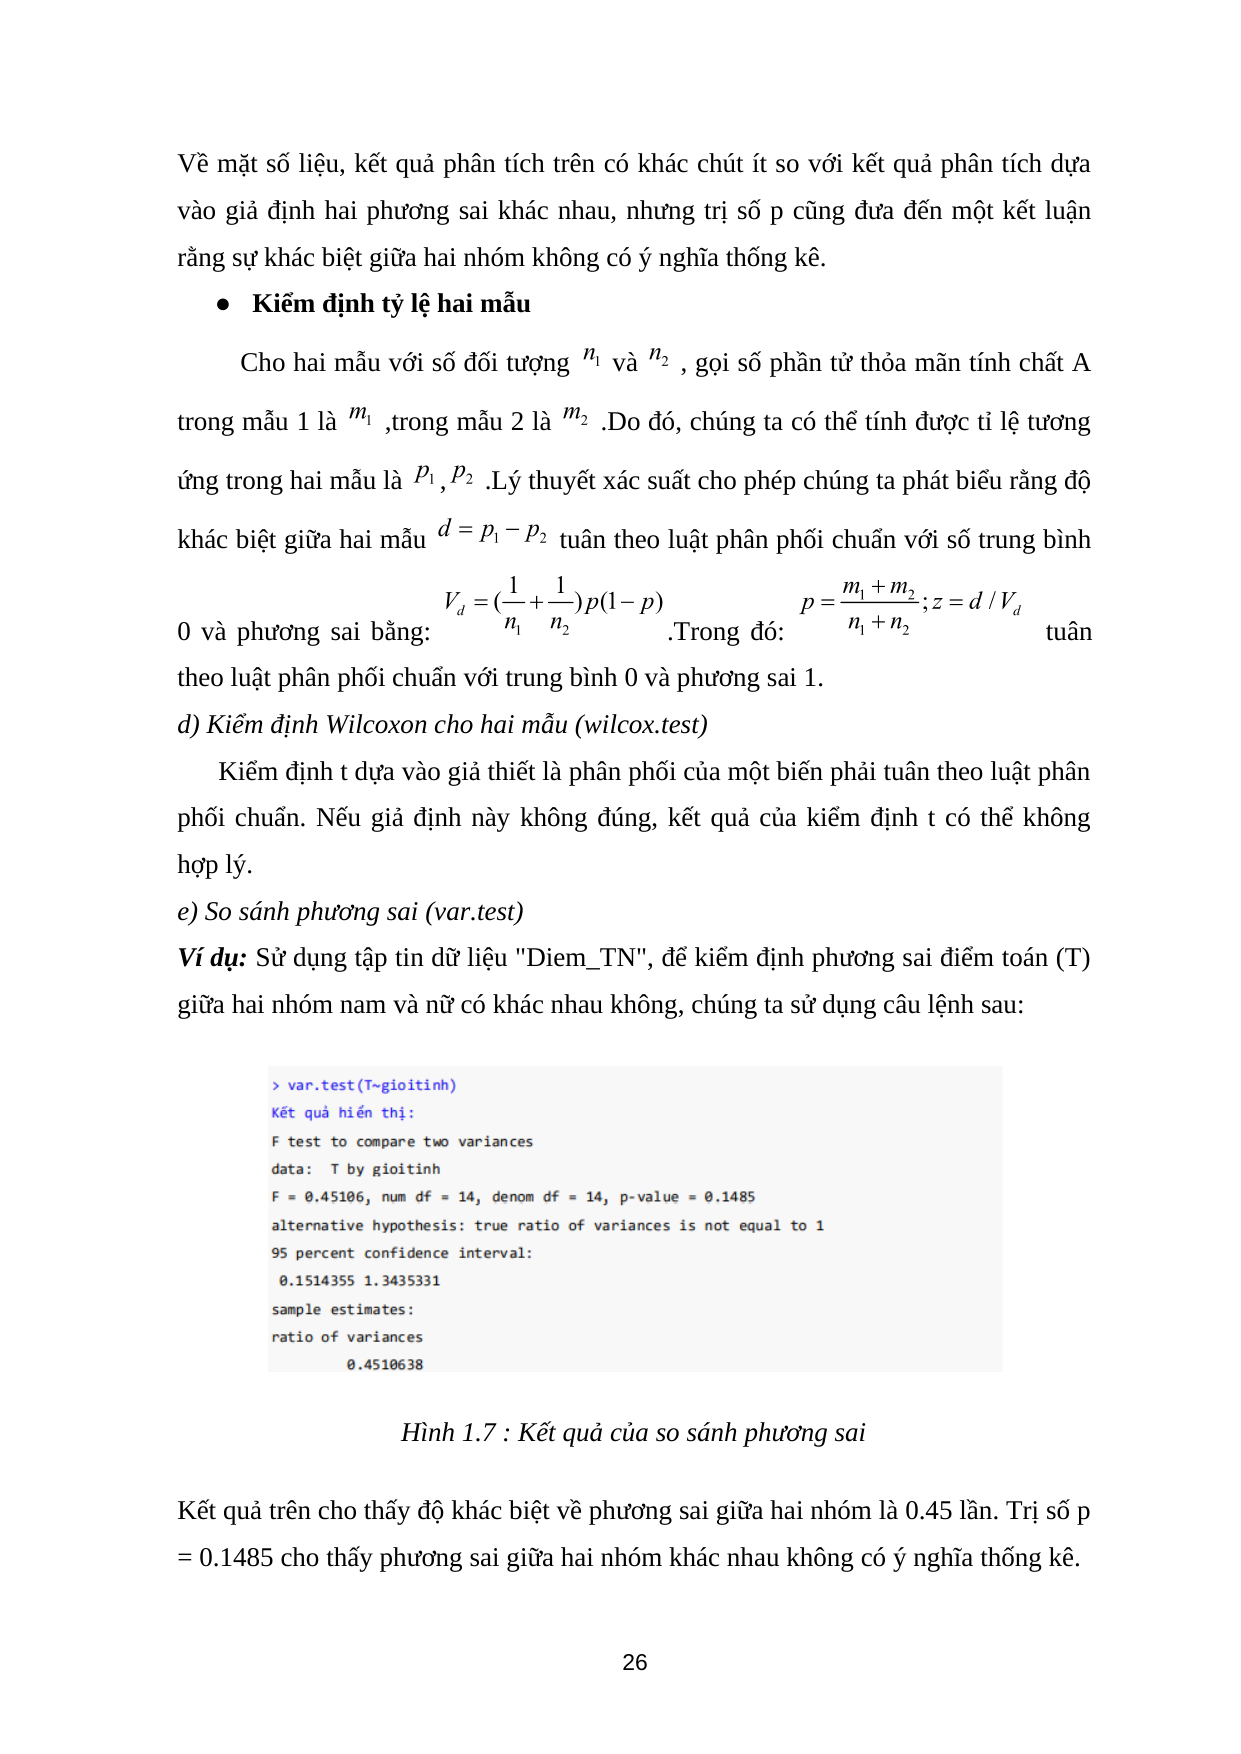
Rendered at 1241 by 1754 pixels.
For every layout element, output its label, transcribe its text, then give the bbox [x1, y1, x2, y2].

picture [267, 1066, 1003, 1372]
text Hình 1.7 : Kết quả của so sánh phương sai [177, 1416, 1093, 1448]
text Về mặt số liệu, kết quả phân tích trên có khác chút ít so với kết quả phân tích dựa vào giả định hai phương sai khác nhau, nhưng trị số p cũng đưa đến một kết luận rằng sự khác biệt giữa hai nhóm không có ý nghĩa thống kê. [177, 148, 1093, 272]
text e) So sánh phương sai (var.test) [177, 895, 1093, 926]
picture [446, 452, 478, 490]
text Ví dụ: Sử dụng tập tin dữ liệu "Diem_TN", để kiểm định phương sai điểm toán (T) giữa hai nhóm nam và nữ có khác nhau không, chúng ta sử dụng câu lệnh sau: [177, 941, 1093, 1019]
picture [434, 510, 552, 549]
picture [345, 393, 377, 431]
text Kết quả trên cho thấy độ khác biệt về phương sai giữa hai nhóm là 0.45 lần. Trị số p = 0.1485 cho thấy phương sai giữa hai nhóm khác nhau không có ý nghĩa thống kê. [177, 1494, 1093, 1572]
text Cho hai mẫu với số đối tượng và , gọi số phần tử thỏa mãn tính chất A trong mẫu 1 là ,trong mẫu 2 là .Do đó, chúng ta có thể tính được tỉ lệ tương ứng trong hai mẫu là , .Lý thuyết xác suất cho phép chúng ta phát biểu rằng độ khác biệt giữa hai mẫu tuân theo luật phân phối chuẩn với số trung bình 0 và phương sai bằng: .Trong đó: tuân theo luật phân phối chuẩn với trung bình 0 và phương sai 1. [177, 334, 1093, 692]
text Kiểm định t dựa vào giả thiết là phân phối của một biến phải tuân theo luật phân phối chuẩn. Nếu giả định này không đúng, kết quả của kiểm định t có thể không hợp lý. [177, 755, 1093, 879]
picture [795, 569, 1025, 640]
text d) Kiểm định Wilcoxon cho hai mẫu (wilcox.test) [177, 708, 1093, 739]
picture [410, 452, 440, 490]
picture [441, 569, 667, 640]
list Kiểm định tỷ lệ hai mẫu [214, 288, 1093, 319]
picture [560, 393, 593, 431]
picture [579, 334, 605, 372]
picture [645, 334, 673, 372]
